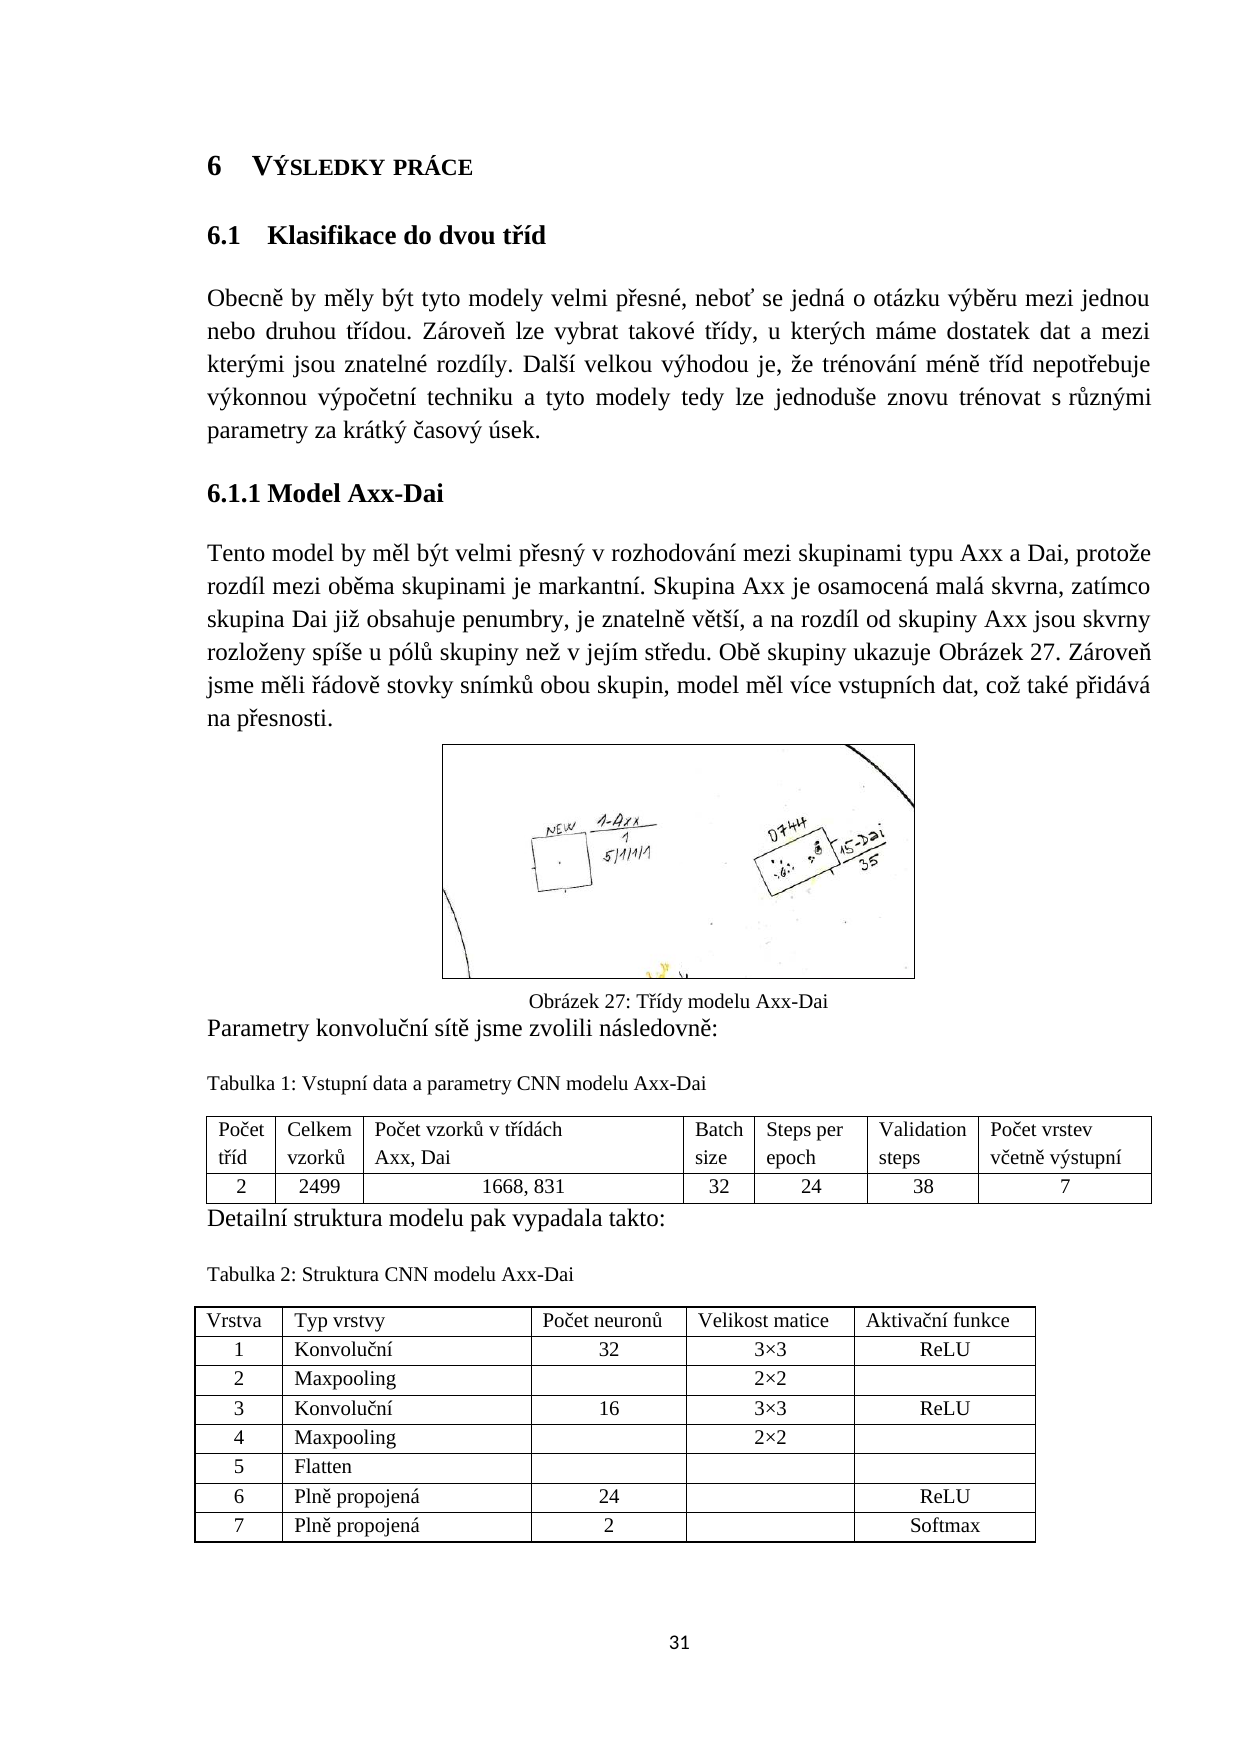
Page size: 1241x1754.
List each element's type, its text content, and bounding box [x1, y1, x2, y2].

table_cell Plně propojená [283, 1513, 531, 1541]
table_cell 32 [684, 1174, 754, 1202]
text Tento model by měl být velmi přesný v rozhodování mezi skupinami typu Axx a Dai, protože rozdíl mezi oběma skupinami je markantní. Skupina Axx je osamocená malá skvrna, zatímco skupina Dai již obsahuje penumbry, je znatelně větší, a na rozdíl od skupiny Axx jsou skvrny rozloženy spíše u pólů skupiny než v jejím středu. Obě skupiny ukazuje Obrázek 27. Zároveň jsme měli řádově stovky snímků obou skupin, model měl více vstupních dat, což také přidává na přesnosti. [207, 538, 1152, 732]
table_cell 3 [196, 1396, 282, 1424]
table_cell 24 [755, 1174, 867, 1202]
table_cell Plně propojená [283, 1484, 531, 1512]
table_cell [855, 1454, 1035, 1483]
table_cell 2499 [276, 1174, 363, 1202]
text Detailní struktura modelu pak vypadala takto: [207, 1204, 1152, 1232]
table_cell ReLU [855, 1337, 1035, 1365]
table_cell 2 [207, 1174, 275, 1202]
table_header Velikost matice [687, 1308, 854, 1336]
table_cell 2×2 [687, 1366, 854, 1394]
table_cell [532, 1454, 686, 1483]
table_header Celkem vzorků [276, 1117, 363, 1173]
picture [443, 745, 914, 978]
table_cell ReLU [855, 1396, 1035, 1424]
table_cell 24 [532, 1484, 686, 1512]
table_cell 7 [979, 1174, 1151, 1202]
table_header Steps per epoch [755, 1117, 867, 1173]
subtitle Klasifikace do dvou tříd [207, 219, 1152, 250]
table_cell 5 [196, 1454, 282, 1483]
table_cell 32 [532, 1337, 686, 1365]
table_header Batch size [684, 1117, 754, 1173]
table_cell [687, 1484, 854, 1512]
table_cell [532, 1425, 686, 1453]
table_cell 3×3 [687, 1396, 854, 1424]
table_cell Flatten [283, 1454, 531, 1483]
text Tabulka 2: Struktura CNN modelu Axx-Dai [207, 1261, 1152, 1286]
table_cell [855, 1425, 1035, 1453]
table_header Typ vrstvy [283, 1308, 531, 1336]
table_cell 2 [196, 1366, 282, 1394]
table_header Vrstva [196, 1308, 282, 1336]
table_cell 2×2 [687, 1425, 854, 1453]
table_cell 6 [196, 1484, 282, 1512]
table_cell Maxpooling [283, 1425, 531, 1453]
subtitle Model Axx-Dai [207, 477, 1152, 509]
text Tabulka 1: Vstupní data a parametry CNN modelu Axx-Dai [207, 1071, 1152, 1095]
table_cell [687, 1454, 854, 1483]
table_cell 1 [196, 1337, 282, 1365]
table_cell Konvoluční [283, 1396, 531, 1424]
table_header Počet tříd [207, 1117, 275, 1173]
text Obecně by měly být tyto modely velmi přesné, neboť se jedná o otázku výběru mezi jednou nebo druhou třídou. Zároveň lze vybrat takové třídy, u kterých máme dostatek dat a mezi kterými jsou znatelné rozdíly. Další velkou výhodou je, že trénování méně tříd nepotřebuje výkonnou výpočetní techniku a tyto modely tedy lze jednoduše znovu trénovat s různými parametry za krátký časový úsek. [207, 283, 1152, 444]
table_cell [855, 1366, 1035, 1394]
table_cell Maxpooling [283, 1366, 531, 1394]
table_cell 4 [196, 1425, 282, 1453]
table_cell Softmax [855, 1513, 1035, 1541]
table_header Aktivační funkce [855, 1308, 1035, 1336]
table_cell 38 [868, 1174, 978, 1202]
table_header Počet vzorků v třídách Axx, Dai [364, 1117, 683, 1173]
table_cell 3×3 [687, 1337, 854, 1365]
table_cell 16 [532, 1396, 686, 1424]
table_header Počet vrstev včetně výstupní [979, 1117, 1151, 1173]
table_header Validation steps [868, 1117, 978, 1173]
table_cell ReLU [855, 1484, 1035, 1512]
table_cell [532, 1366, 686, 1394]
table_cell 7 [196, 1513, 282, 1541]
table_cell Konvoluční [283, 1337, 531, 1365]
table_header Počet neuronů [532, 1308, 686, 1336]
subtitle Výsledky práce [207, 148, 1152, 181]
table_cell 1668, 831 [364, 1174, 683, 1202]
table_cell 2 [532, 1513, 686, 1541]
table_cell [687, 1513, 854, 1541]
